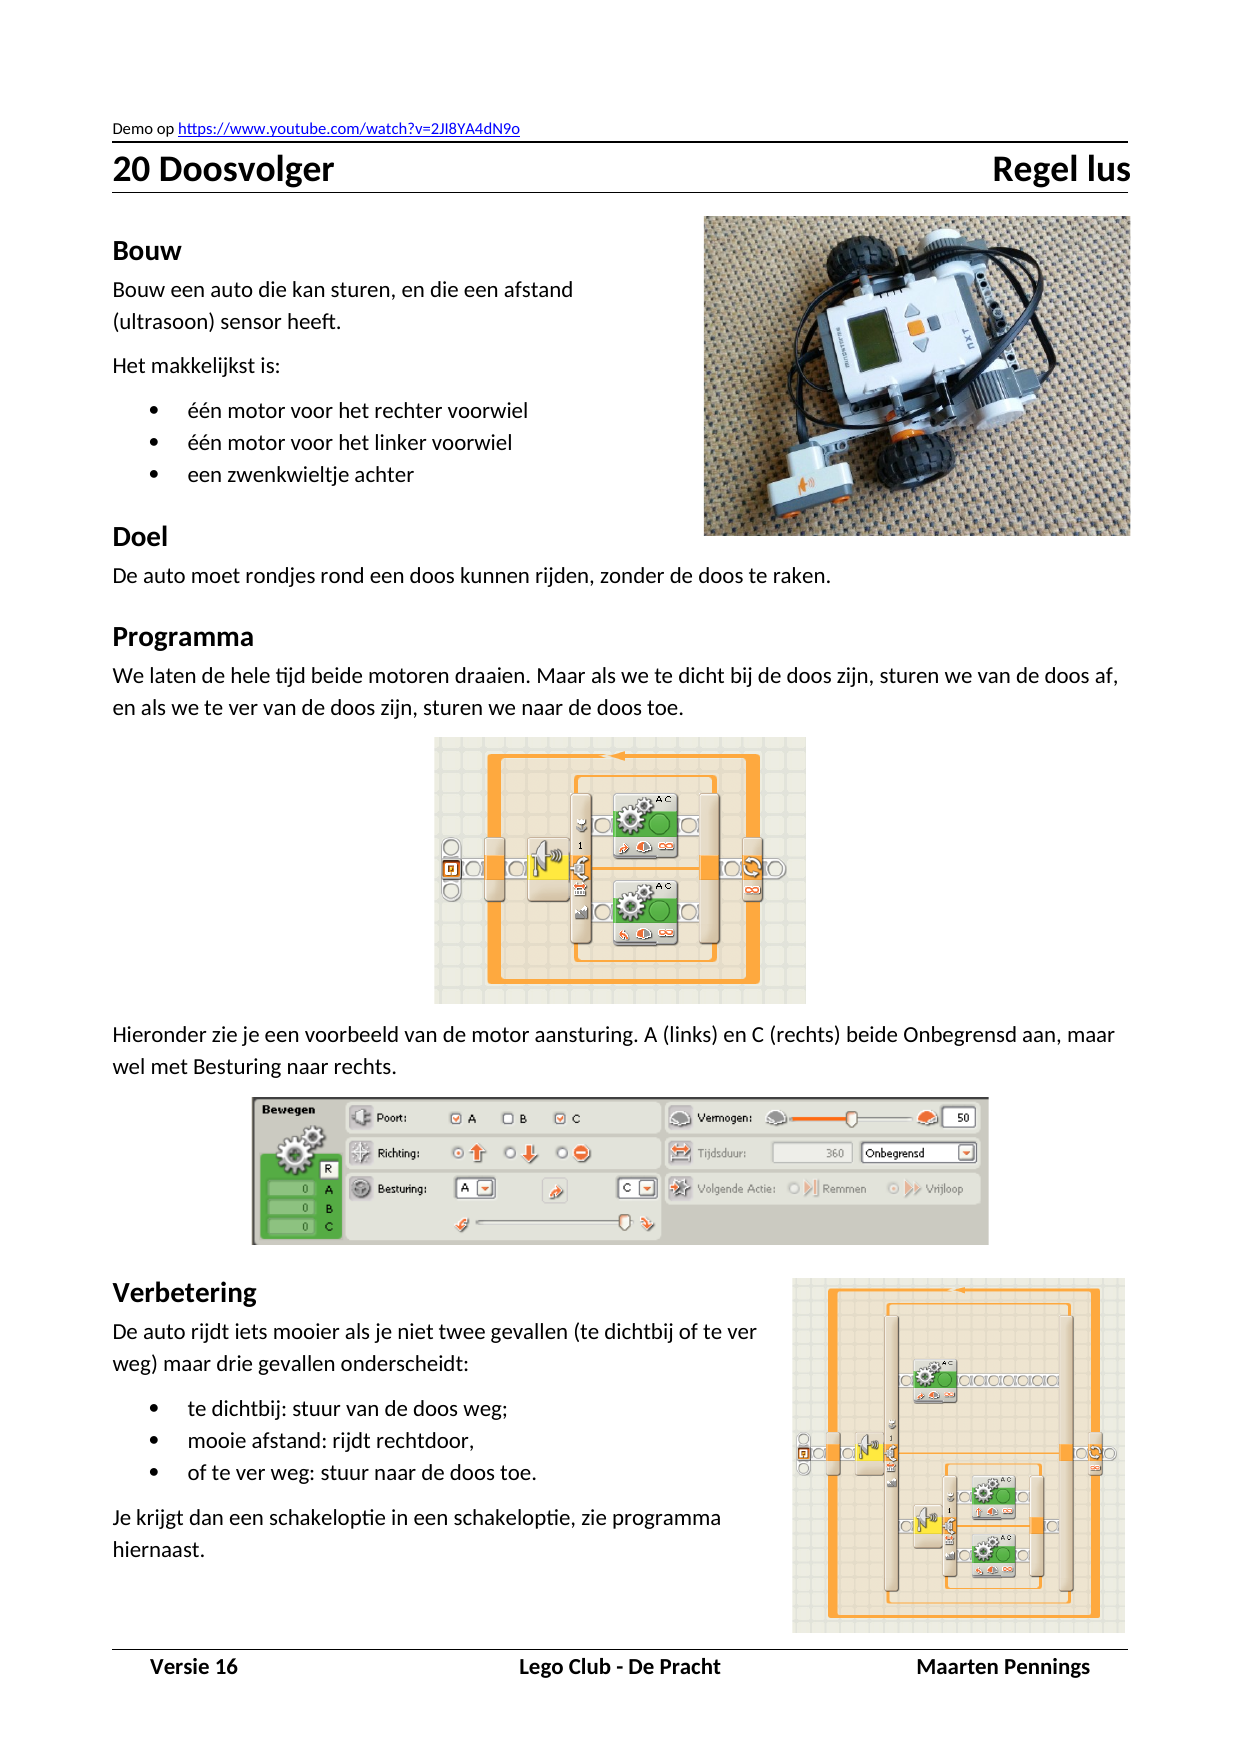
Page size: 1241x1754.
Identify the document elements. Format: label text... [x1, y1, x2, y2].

text 20 Doosvolger Regel lus [112, 143, 1128, 192]
picture [792, 1278, 1125, 1633]
list te dichtbij: stuur van de doos weg; [150, 1394, 762, 1422]
list mooie afstand: rijdt rechtdoor, [150, 1426, 762, 1454]
text Bouw [112, 232, 703, 267]
text De auto moet rondjes rond een doos kunnen rijden, zonder de doos te raken. [112, 561, 1128, 589]
text We laten de hele tijd beide motoren draaien. Maar als we te dicht bij de doos zijn, sturen we van de doos af, en als we te ver van de doos zijn, sturen we naar de doos toe. [112, 661, 1128, 721]
text Demo op https://www.youtube.com/watch?v=2JI8YA4dN9o [112, 118, 1128, 138]
text Verbetering [112, 1274, 1128, 1309]
picture [251, 1097, 989, 1245]
text De auto rijdt iets mooier als je niet twee gevallen (te dichtbij of te ver weg) maar drie gevallen onderscheidt: [112, 1317, 762, 1377]
picture [703, 216, 1131, 536]
picture [434, 737, 806, 1004]
text Bouw een auto die kan sturen, en die een afstand (ultrasoon) sensor heeft. [112, 275, 658, 335]
list een zwenkwieltje achter [150, 461, 703, 489]
list één motor voor het linker voorwiel [150, 428, 703, 456]
text Hieronder zie je een voorbeeld van de motor aansturing. A (links) en C (rechts) beide Onbegrensd aan, maar wel met Besturing naar rechts. [112, 1020, 1132, 1081]
text Je krijgt dan een schakeloptie in een schakeloptie, zie programma hiernaast. [112, 1503, 762, 1563]
text Programma [112, 618, 1128, 654]
text Doel [112, 518, 1128, 553]
text Het makkelijkst is: [112, 352, 703, 379]
list één motor voor het rechter voorwiel [150, 396, 703, 424]
list of te ver weg: stuur naar de doos toe. [150, 1458, 762, 1486]
